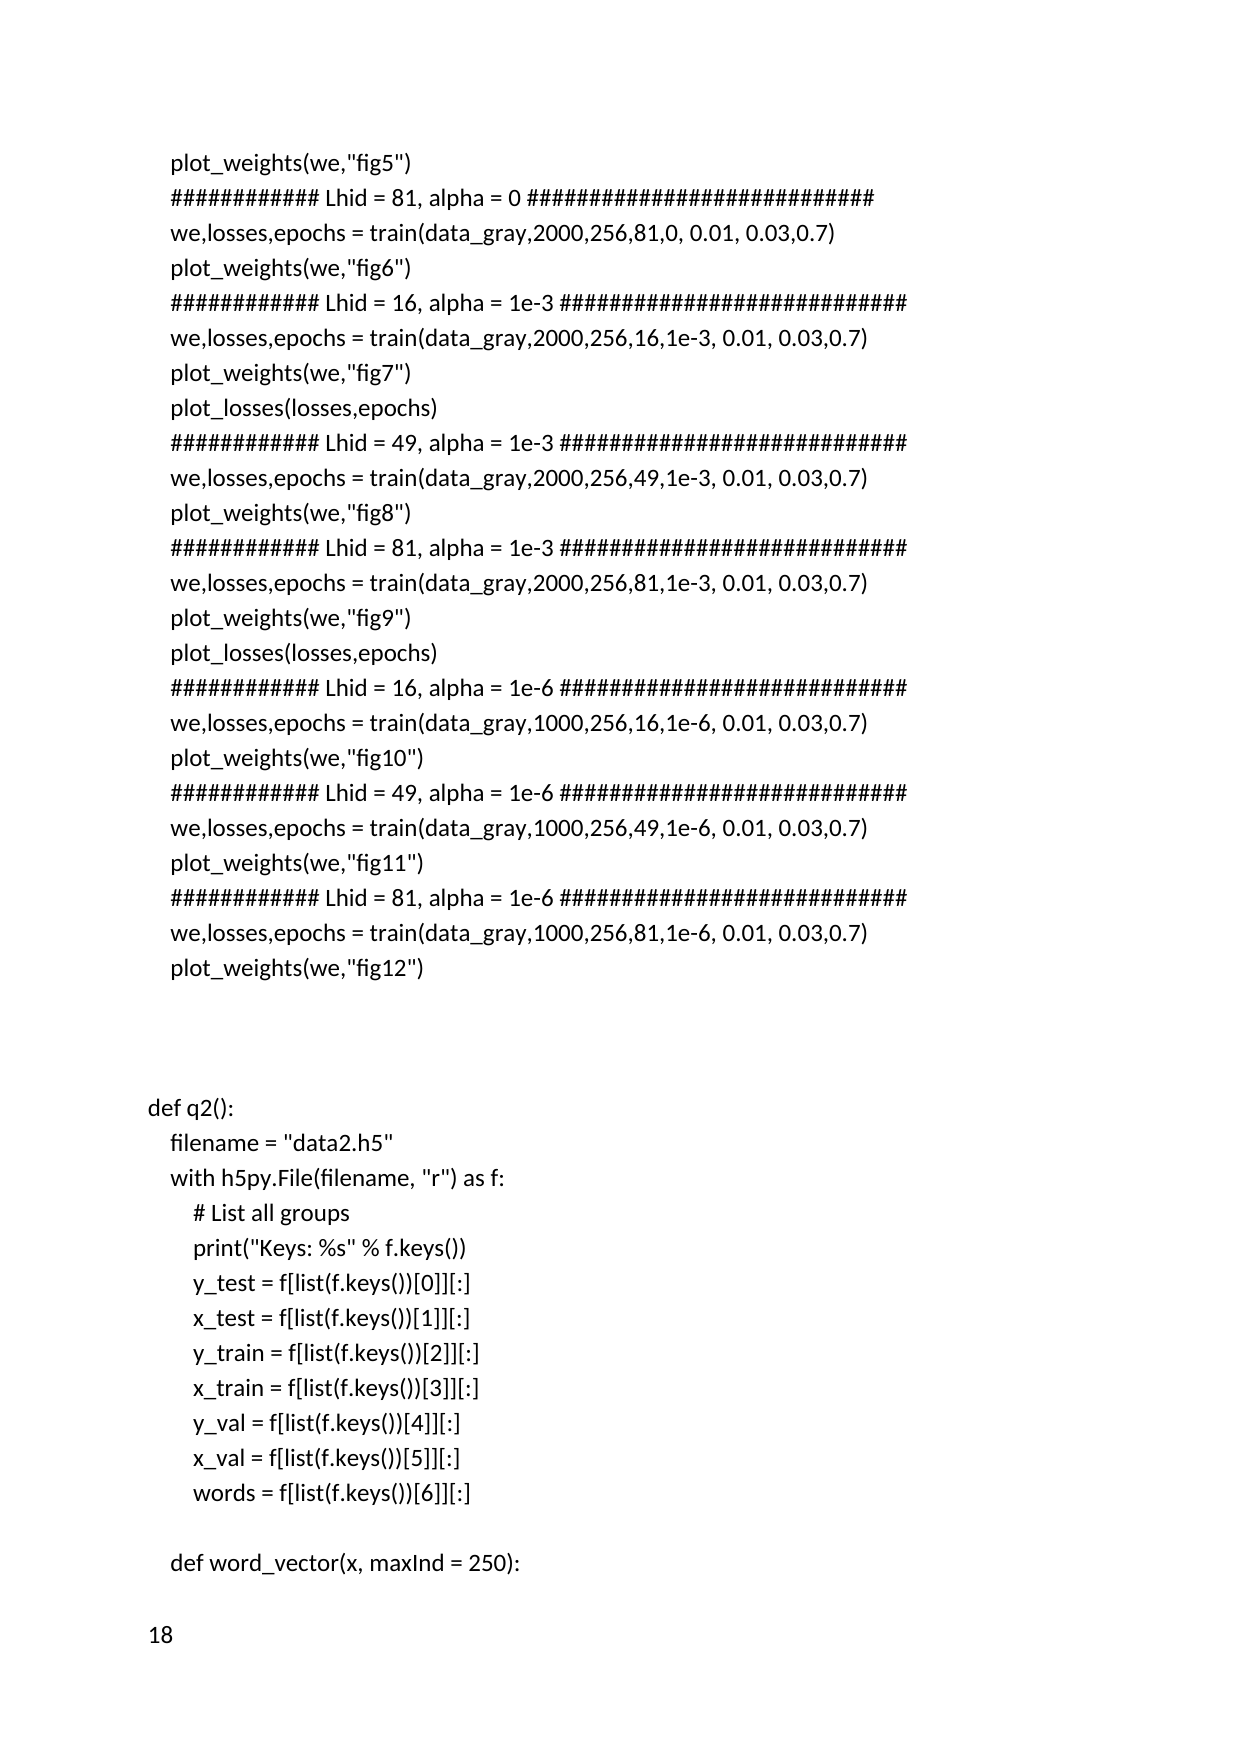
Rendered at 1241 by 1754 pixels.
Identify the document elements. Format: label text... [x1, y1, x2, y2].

text we,losses,epochs = train(data_gray,2000,256,16,1e-3, 0.01, 0.03,0.7) [148, 323, 1093, 353]
text we,losses,epochs = train(data_gray,2000,256,81,0, 0.01, 0.03,0.7) [148, 218, 1093, 248]
text def word_vector(x, maxInd = 250): [148, 1548, 1093, 1578]
text x_val = f[list(f.keys())[5]][:] [148, 1443, 1093, 1473]
text ############ Lhid = 16, alpha = 1e-6 ############################ [148, 673, 1093, 703]
text ############ Lhid = 81, alpha = 1e-6 ############################ [148, 883, 1093, 913]
text y_val = f[list(f.keys())[4]][:] [148, 1408, 1093, 1438]
text y_train = f[list(f.keys())[2]][:] [148, 1338, 1093, 1368]
text x_test = f[list(f.keys())[1]][:] [148, 1303, 1093, 1333]
text plot_weights(we,"fig10") [148, 743, 1093, 773]
text plot_weights(we,"fig11") [148, 848, 1093, 878]
text print("Keys: %s" % f.keys()) [148, 1233, 1093, 1263]
text plot_weights(we,"fig7") [148, 358, 1093, 388]
text y_test = f[list(f.keys())[0]][:] [148, 1268, 1093, 1298]
text def q2(): [148, 1093, 1093, 1123]
text plot_weights(we,"fig8") [148, 498, 1093, 528]
text plot_weights(we,"fig12") [148, 953, 1093, 983]
text # List all groups [148, 1198, 1093, 1228]
text plot_losses(losses,epochs) [148, 393, 1093, 423]
text we,losses,epochs = train(data_gray,1000,256,81,1e-6, 0.01, 0.03,0.7) [148, 918, 1093, 948]
text ############ Lhid = 49, alpha = 1e-3 ############################ [148, 428, 1093, 458]
text we,losses,epochs = train(data_gray,2000,256,49,1e-3, 0.01, 0.03,0.7) [148, 463, 1093, 493]
text x_train = f[list(f.keys())[3]][:] [148, 1373, 1093, 1403]
text ############ Lhid = 81, alpha = 0 ############################ [148, 183, 1093, 213]
text we,losses,epochs = train(data_gray,2000,256,81,1e-3, 0.01, 0.03,0.7) [148, 568, 1093, 598]
text with h5py.File(filename, "r") as f: [148, 1163, 1093, 1193]
text words = f[list(f.keys())[6]][:] [148, 1478, 1093, 1508]
text filename = "data2.h5" [148, 1128, 1093, 1158]
text ############ Lhid = 49, alpha = 1e-6 ############################ [148, 778, 1093, 808]
text plot_weights(we,"fig6") [148, 253, 1093, 283]
text plot_weights(we,"fig5") [148, 148, 1093, 178]
text we,losses,epochs = train(data_gray,1000,256,49,1e-6, 0.01, 0.03,0.7) [148, 813, 1093, 843]
text ############ Lhid = 16, alpha = 1e-3 ############################ [148, 288, 1093, 318]
text plot_weights(we,"fig9") [148, 603, 1093, 633]
text plot_losses(losses,epochs) [148, 638, 1093, 668]
text we,losses,epochs = train(data_gray,1000,256,16,1e-6, 0.01, 0.03,0.7) [148, 708, 1093, 738]
text ############ Lhid = 81, alpha = 1e-3 ############################ [148, 533, 1093, 563]
